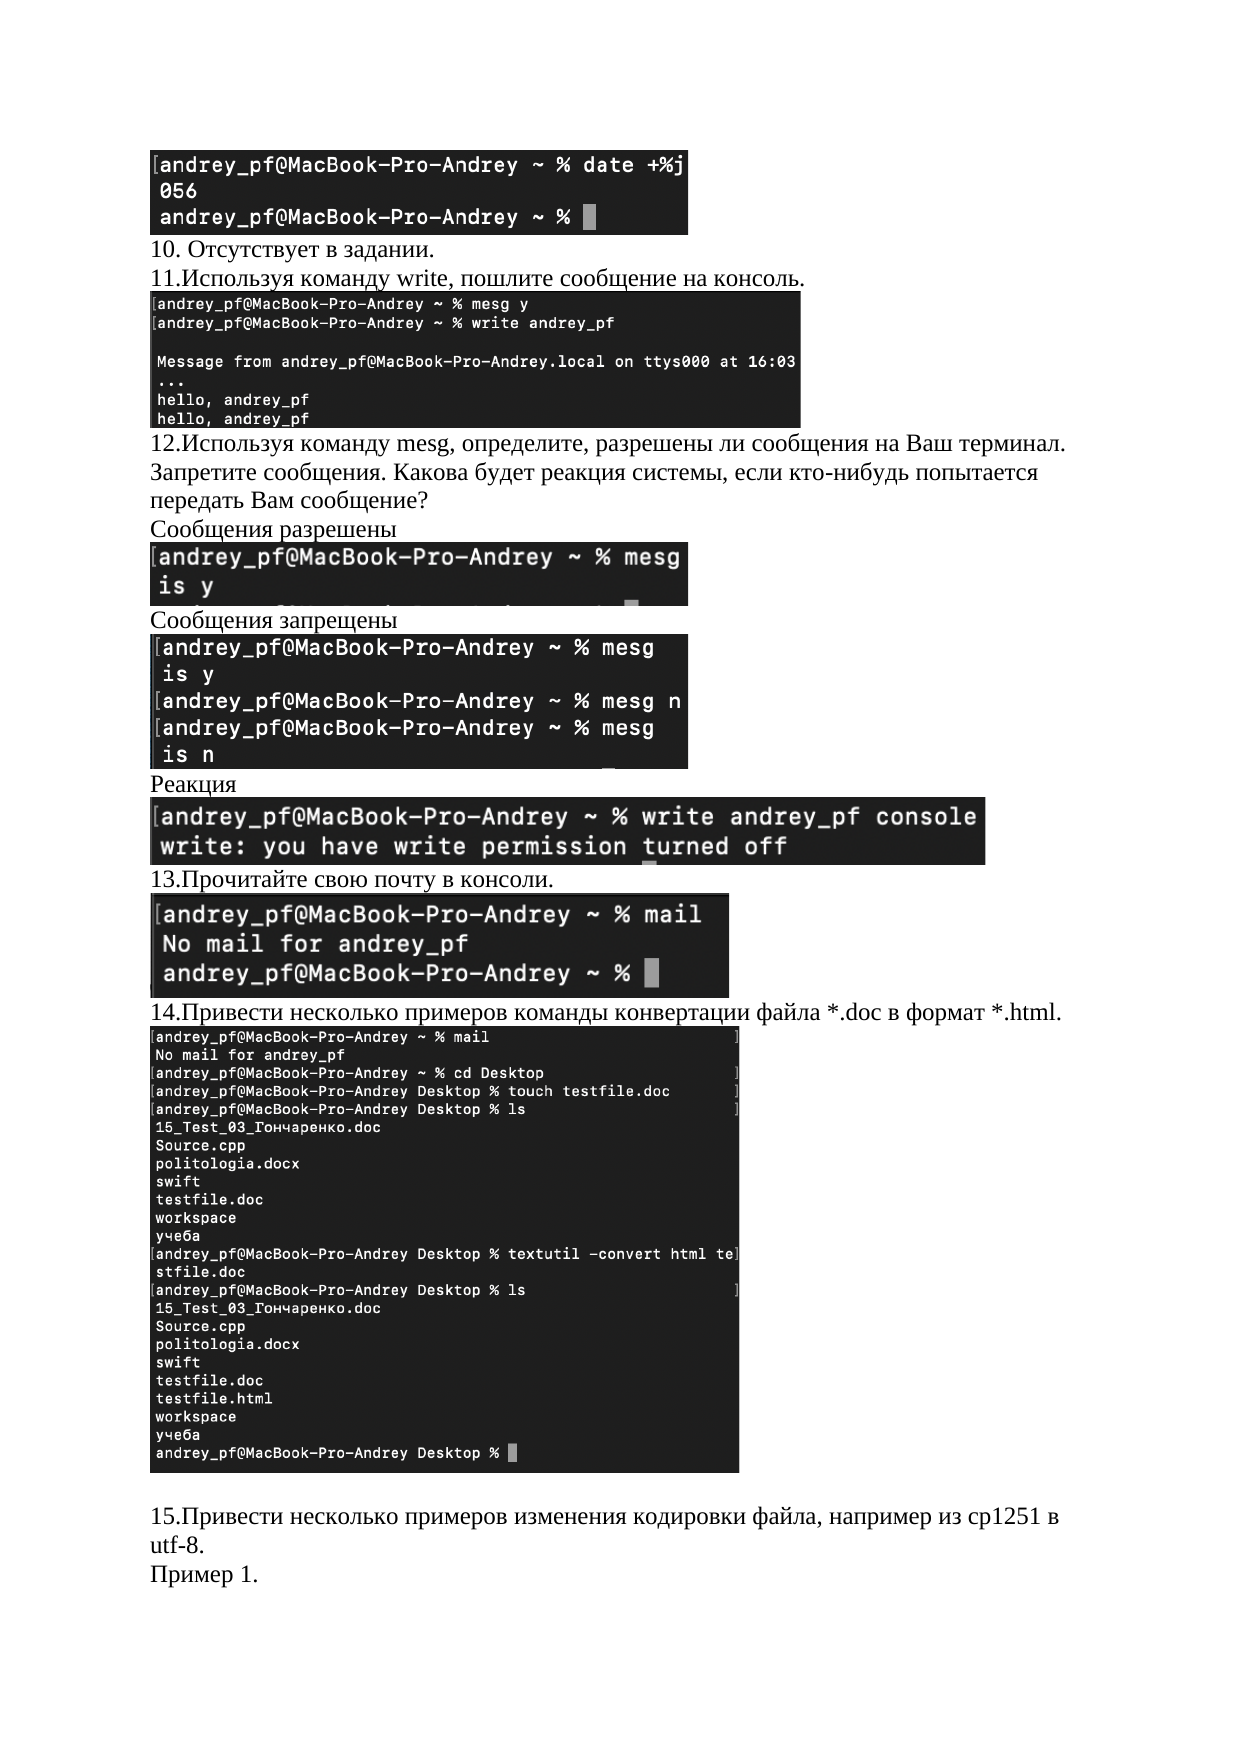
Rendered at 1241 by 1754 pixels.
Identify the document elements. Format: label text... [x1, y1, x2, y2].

picture [150, 291, 801, 428]
picture [150, 797, 986, 865]
picture [150, 634, 689, 769]
text 11.Используя команду write, пошлите сообщение на консоль. [150, 263, 1090, 292]
text Сообщения запрещены [150, 605, 1090, 634]
picture [150, 1026, 740, 1473]
picture [150, 893, 730, 998]
picture [150, 542, 689, 606]
text 12.Используя команду mesg, определите, разрешены ли сообщения на Ваш терминал. Запретите сообщения. Какова будет реакция системы, если кто-нибудь попытается передать Вам сообщение? [150, 428, 1090, 514]
text 15.Привести несколько примеров изменения кодировки файла, например из cp1251 в utf-8. [150, 1501, 1090, 1559]
text Реакция [150, 769, 1090, 798]
text Пример 1. [150, 1559, 1090, 1587]
text Сообщения разрешены [150, 514, 1090, 543]
text 14.Привести несколько примеров команды конвертации файла *.doc в формат *.html. [150, 997, 1090, 1026]
picture [150, 150, 689, 235]
text 10. Отсутствует в задании. [150, 234, 1090, 263]
text 13.Прочитайте свою почту в консоли. [150, 864, 1090, 893]
